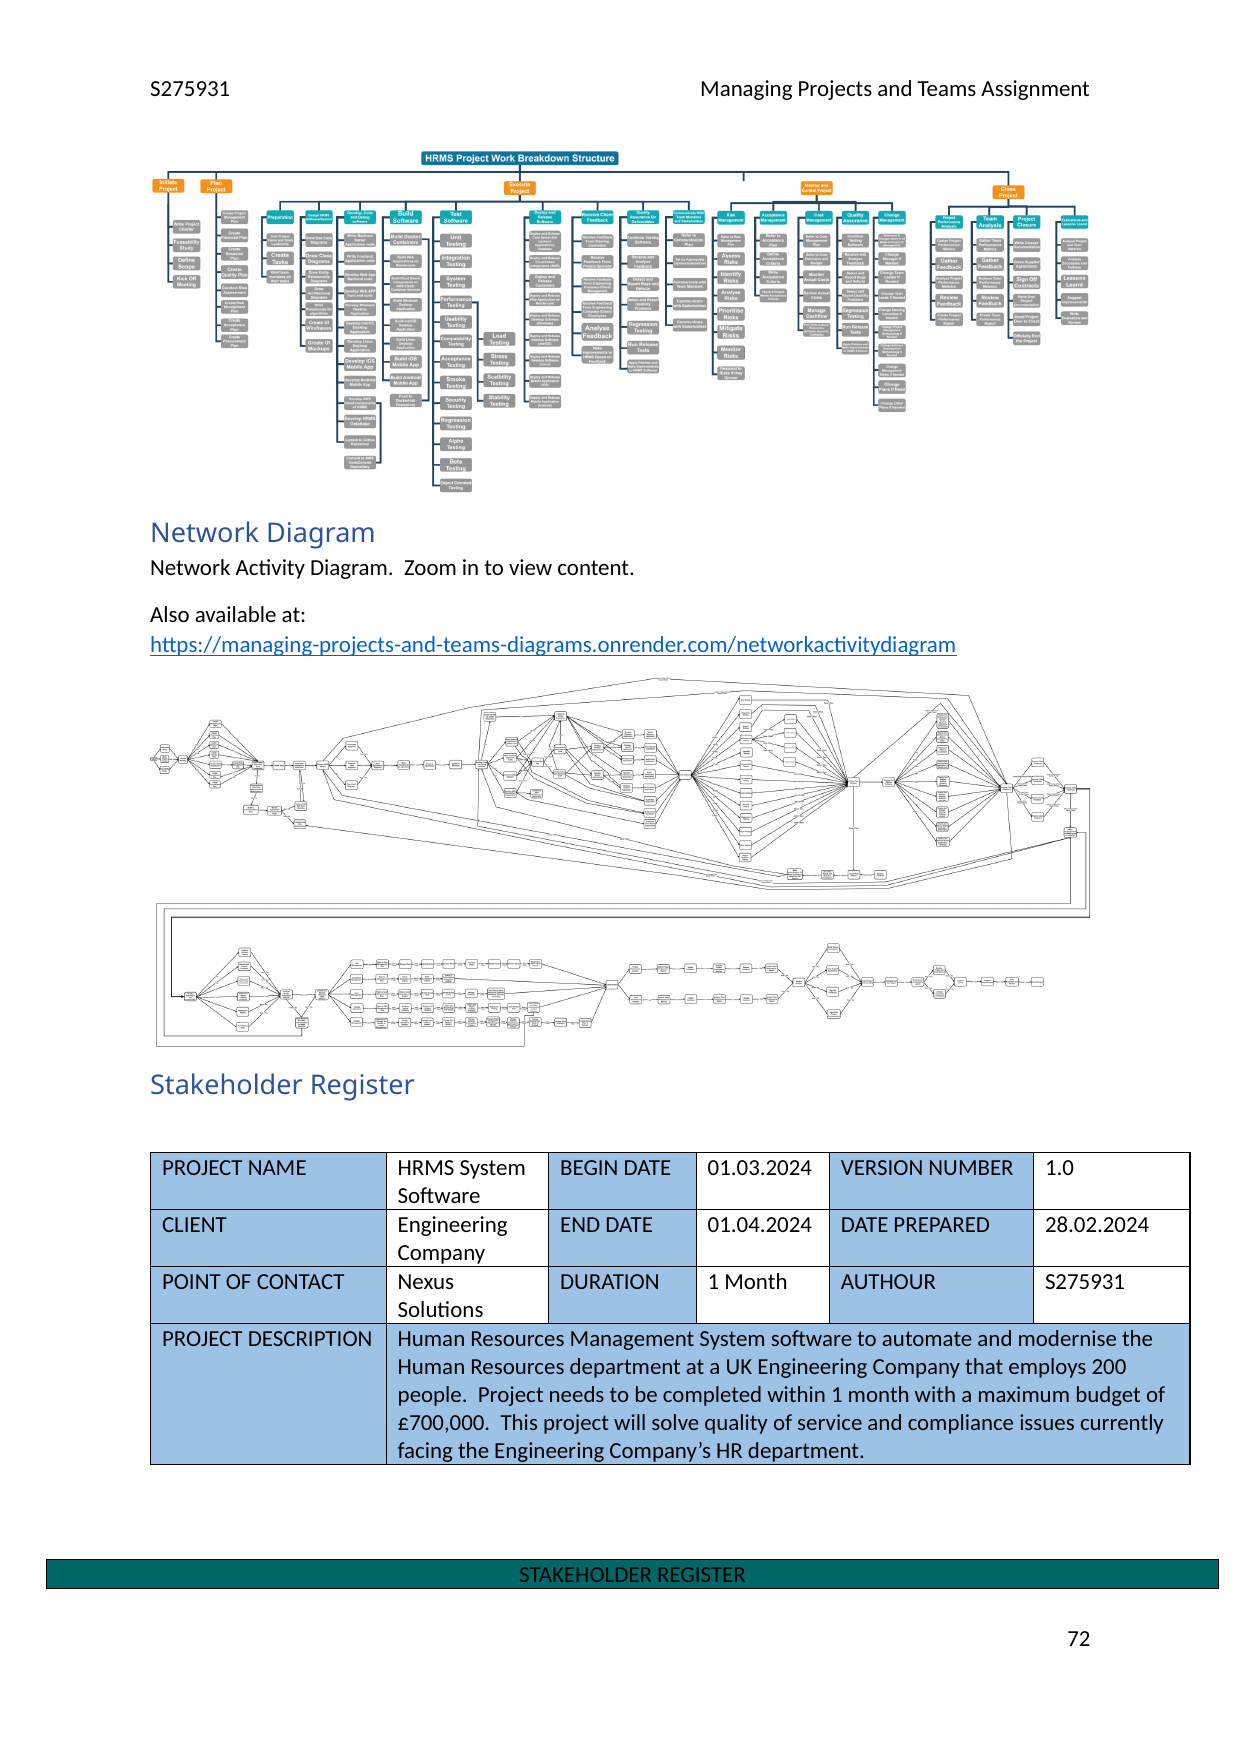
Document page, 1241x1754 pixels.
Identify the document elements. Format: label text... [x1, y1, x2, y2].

table_header VERSION NUMBER [830, 1153, 1033, 1209]
table_header STAKEHOLDER REGISTER [47, 1560, 1218, 1588]
table_cell DURATION [549, 1267, 696, 1323]
text Network Activity Diagram. Zoom in to view content. [150, 553, 1090, 582]
table_cell PROJECT DESCRIPTION [151, 1324, 386, 1464]
table_cell 01.04.2024 [697, 1210, 829, 1266]
table_cell S275931 [1034, 1267, 1189, 1323]
subtitle Network Diagram [150, 514, 1090, 551]
table_cell 28.02.2024 [1034, 1210, 1189, 1266]
table_header HRMS System Software [387, 1153, 548, 1209]
text Also available at: https://managing-projects-and-teams-diagrams.onrender.com/networkactivitydiagram [150, 600, 1090, 659]
table_cell CLIENT [151, 1210, 386, 1266]
table_cell AUTHOUR [830, 1267, 1033, 1323]
table_header 1.0 [1034, 1153, 1189, 1209]
table_cell Engineering Company [387, 1210, 548, 1266]
table_cell Human Resources Management System software to automate and modernise the Human Resources department at a UK Engineering Company that employs 200 people. Project needs to be completed within 1 month with a maximum budget of £700,000. This project will solve quality of service and compliance issues currently facing the Engineering Company’s HR department. [387, 1324, 1189, 1464]
table_header BEGIN DATE [549, 1153, 696, 1209]
table_cell END DATE [549, 1210, 696, 1266]
picture [150, 677, 1091, 1047]
subtitle Stakeholder Register [150, 1065, 1090, 1102]
table_cell Nexus Solutions [387, 1267, 548, 1323]
table_header 01.03.2024 [697, 1153, 829, 1209]
table_cell 1 Month [697, 1267, 829, 1323]
table_cell POINT OF CONTACT [151, 1267, 386, 1323]
table_header PROJECT NAME [151, 1153, 386, 1209]
picture [150, 150, 1091, 495]
table_cell DATE PREPARED [830, 1210, 1033, 1266]
